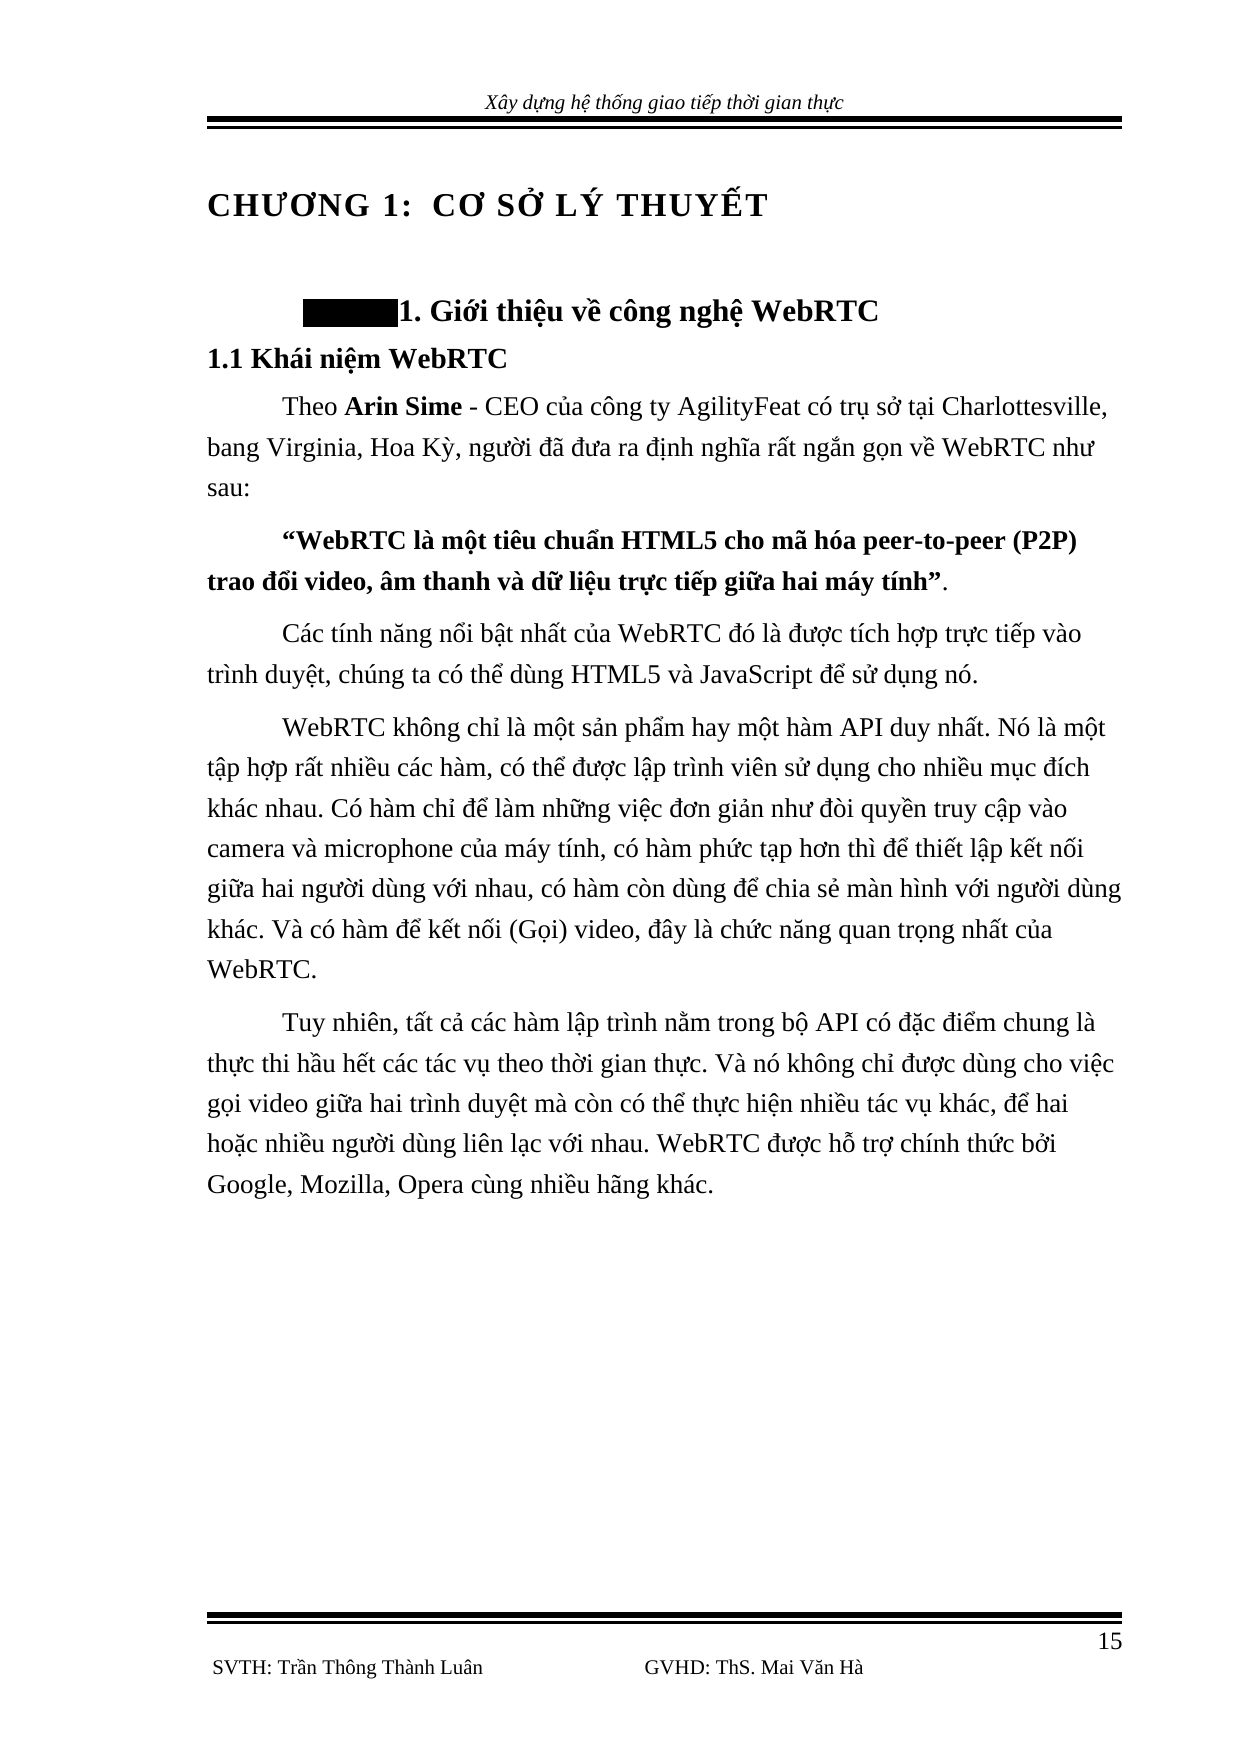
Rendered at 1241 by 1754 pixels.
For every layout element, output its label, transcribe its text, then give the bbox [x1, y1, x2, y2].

list Theo Arin Sime - CEO của công ty AgilityFeat có trụ sở tại Charlottesville, bang Virginia, Hoa Kỳ, người đã đưa ra định nghĩa rất ngắn gọn về WebRTC như sau: [207, 390, 1122, 502]
subtitle 1. Giới thiệu về công nghệ WebRTC [266, 293, 1122, 328]
list Khái niệm WebRTC [207, 341, 1122, 374]
subtitle CƠ SỞ LÝ THUYẾT [207, 185, 1122, 223]
list WebRTC không chỉ là một sản phẩm hay một hàm API duy nhất. Nó là một tập hợp rất nhiều các hàm, có thể được lập trình viên sử dụng cho nhiều mục đích khác nhau. Có hàm chỉ để làm những việc đơn giản như đòi quyền truy cập vào camera và microphone của máy tính, có hàm phức tạp hơn thì để thiết lập kết nối giữa hai người dùng với nhau, có hàm còn dùng để chia sẻ màn hình với người dùng khác. Và có hàm để kết nối (Gọi) video, đây là chức năng quan trọng nhất của WebRTC. [207, 711, 1122, 984]
list “WebRTC là một tiêu chuẩn HTML5 cho mã hóa peer-to-peer (P2P) trao đổi video, âm thanh và dữ liệu trực tiếp giữa hai máy tính”. [207, 524, 1122, 596]
list Các tính năng nổi bật nhất của WebRTC đó là được tích hợp trực tiếp vào trình duyệt, chúng ta có thể dùng HTML5 và JavaScript để sử dụng nó. [207, 617, 1122, 689]
list Tuy nhiên, tất cả các hàm lập trình nằm trong bộ API có đặc điểm chung là thực thi hầu hết các tác vụ theo thời gian thực. Và nó không chỉ được dùng cho việc gọi video giữa hai trình duyệt mà còn có thể thực hiện nhiều tác vụ khác, để hai hoặc nhiều người dùng liên lạc với nhau. WebRTC được hỗ trợ chính thức bởi Google, Mozilla, Opera cùng nhiều hãng khác. [207, 1006, 1122, 1199]
